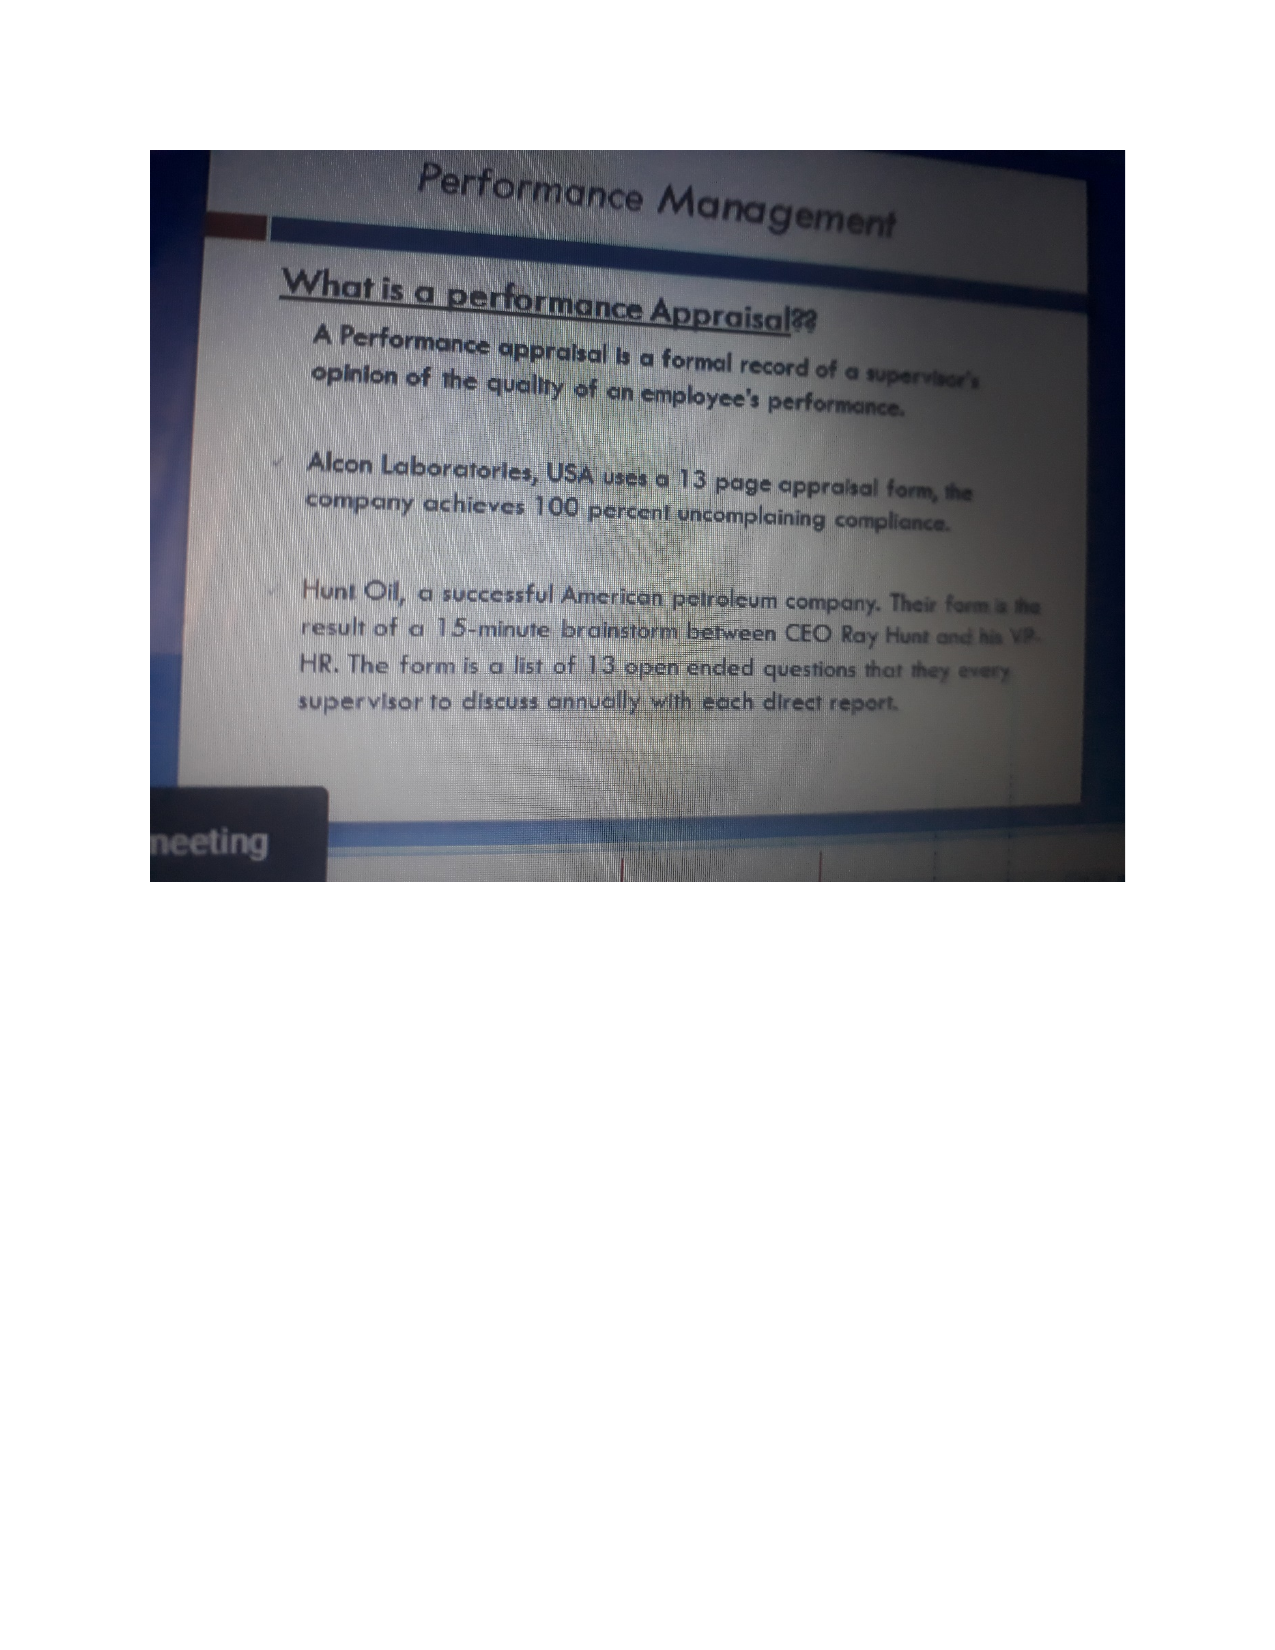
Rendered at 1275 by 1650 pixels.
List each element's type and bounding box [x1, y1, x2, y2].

picture [150, 150, 1125, 882]
